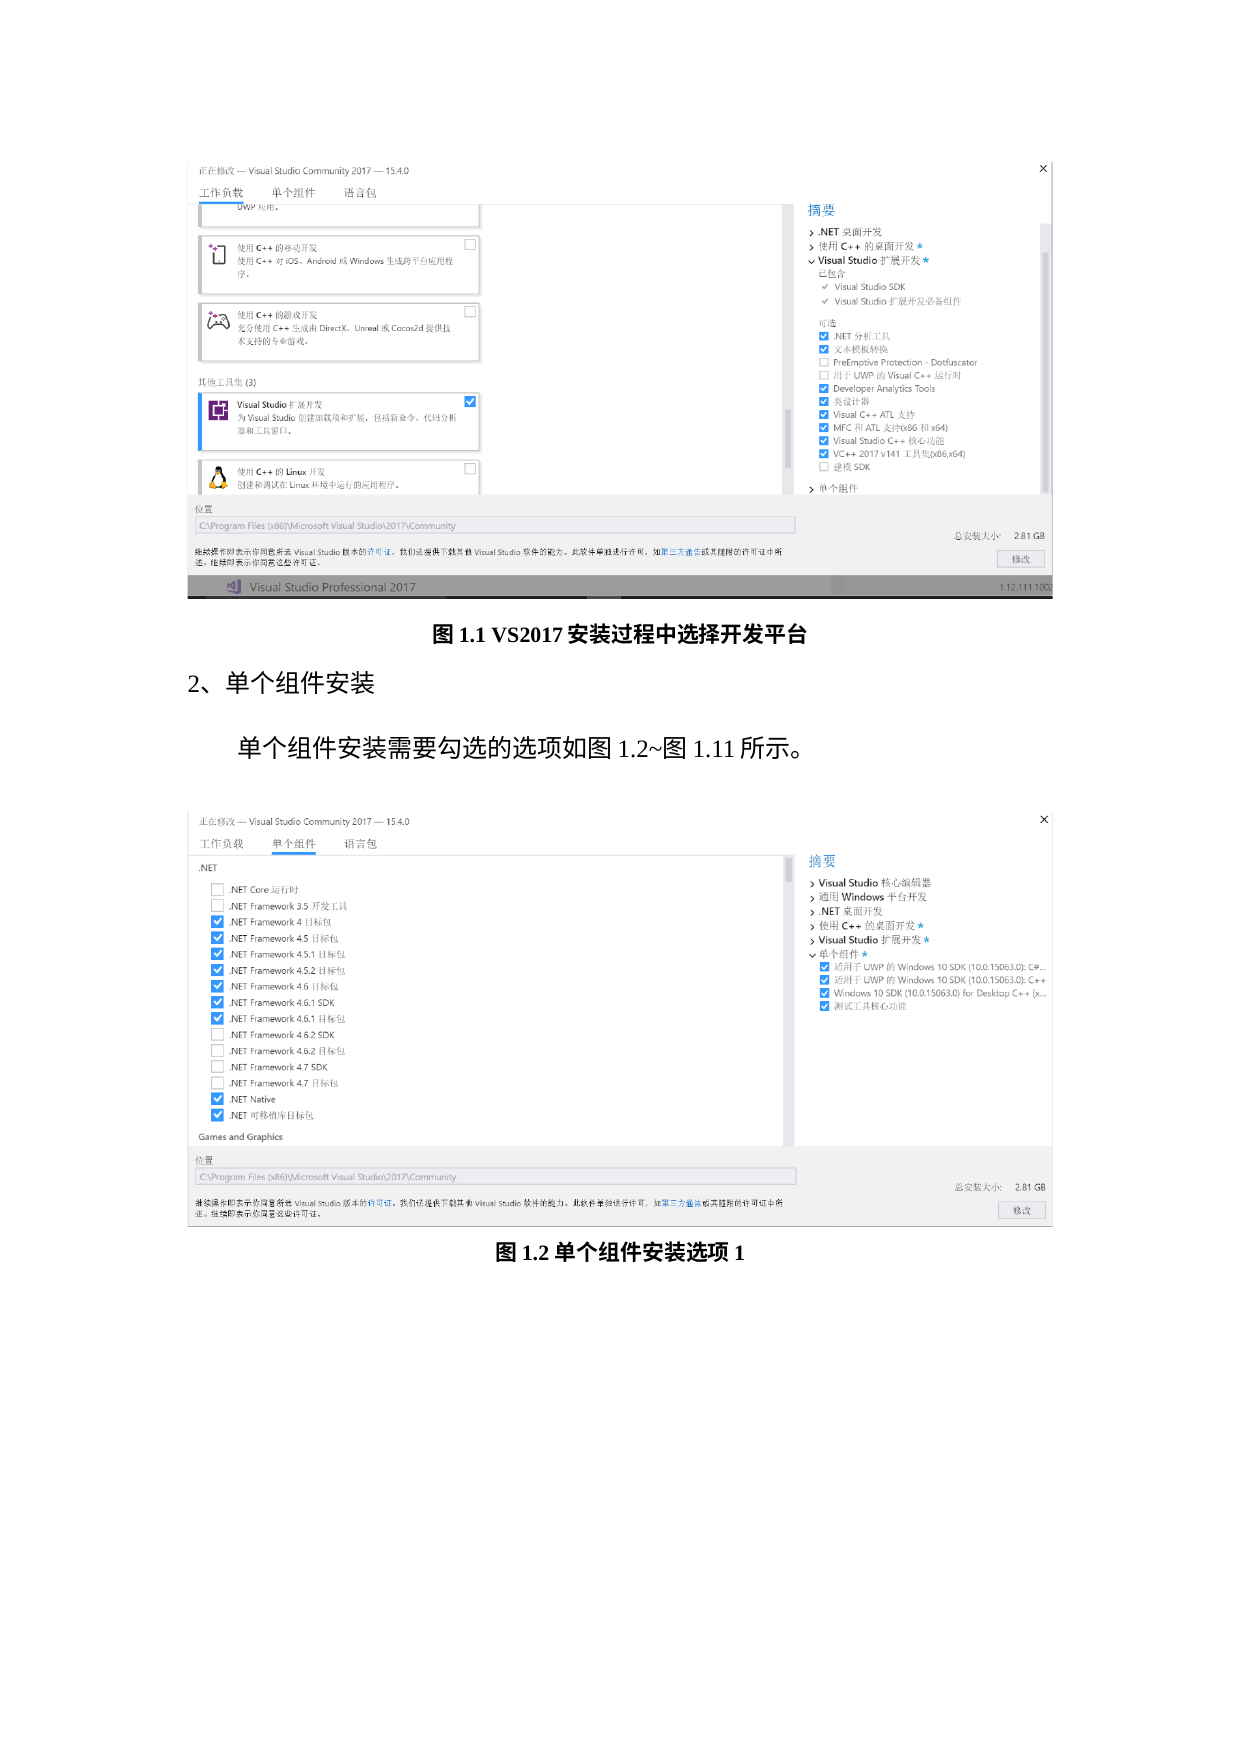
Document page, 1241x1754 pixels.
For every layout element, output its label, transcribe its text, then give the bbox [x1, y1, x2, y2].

text 图1.2 单个组件安装选项1 [187, 1234, 1053, 1267]
text 图1.1 VS2017安装过程中选择开发平台 [187, 617, 1053, 649]
picture [187, 812, 1053, 1227]
text 单个组件安装需要勾选的选项如图1.2~图1.11所示。 [187, 714, 1053, 779]
text 2、单个组件安装 [187, 649, 1053, 714]
picture [187, 162, 1053, 599]
